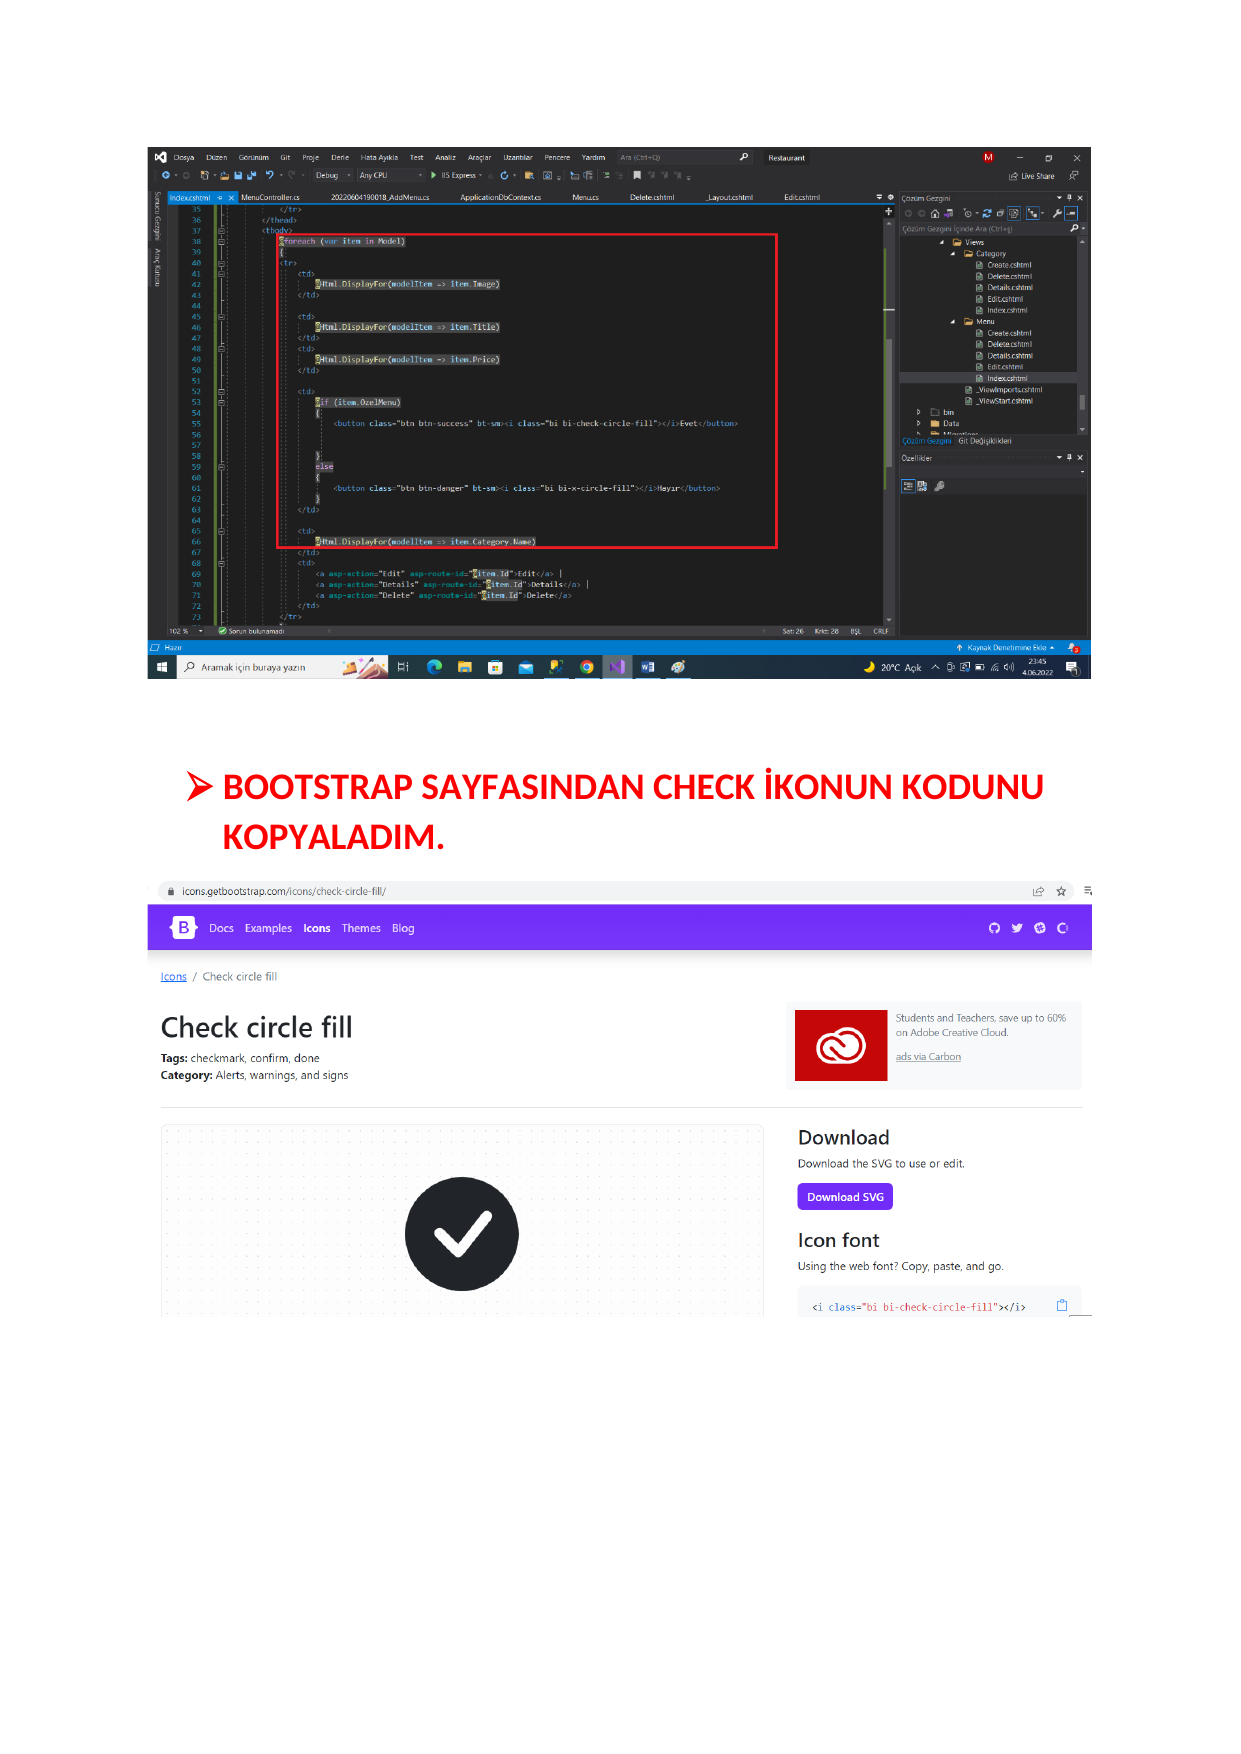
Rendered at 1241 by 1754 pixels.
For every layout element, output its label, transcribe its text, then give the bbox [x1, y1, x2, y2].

picture [147, 878, 1092, 1317]
picture [147, 147, 1091, 679]
list BOOTSTRAP SAYFASINDAN CHECK İKONUN KODUNU KOPYALADIM. [185, 763, 1093, 859]
